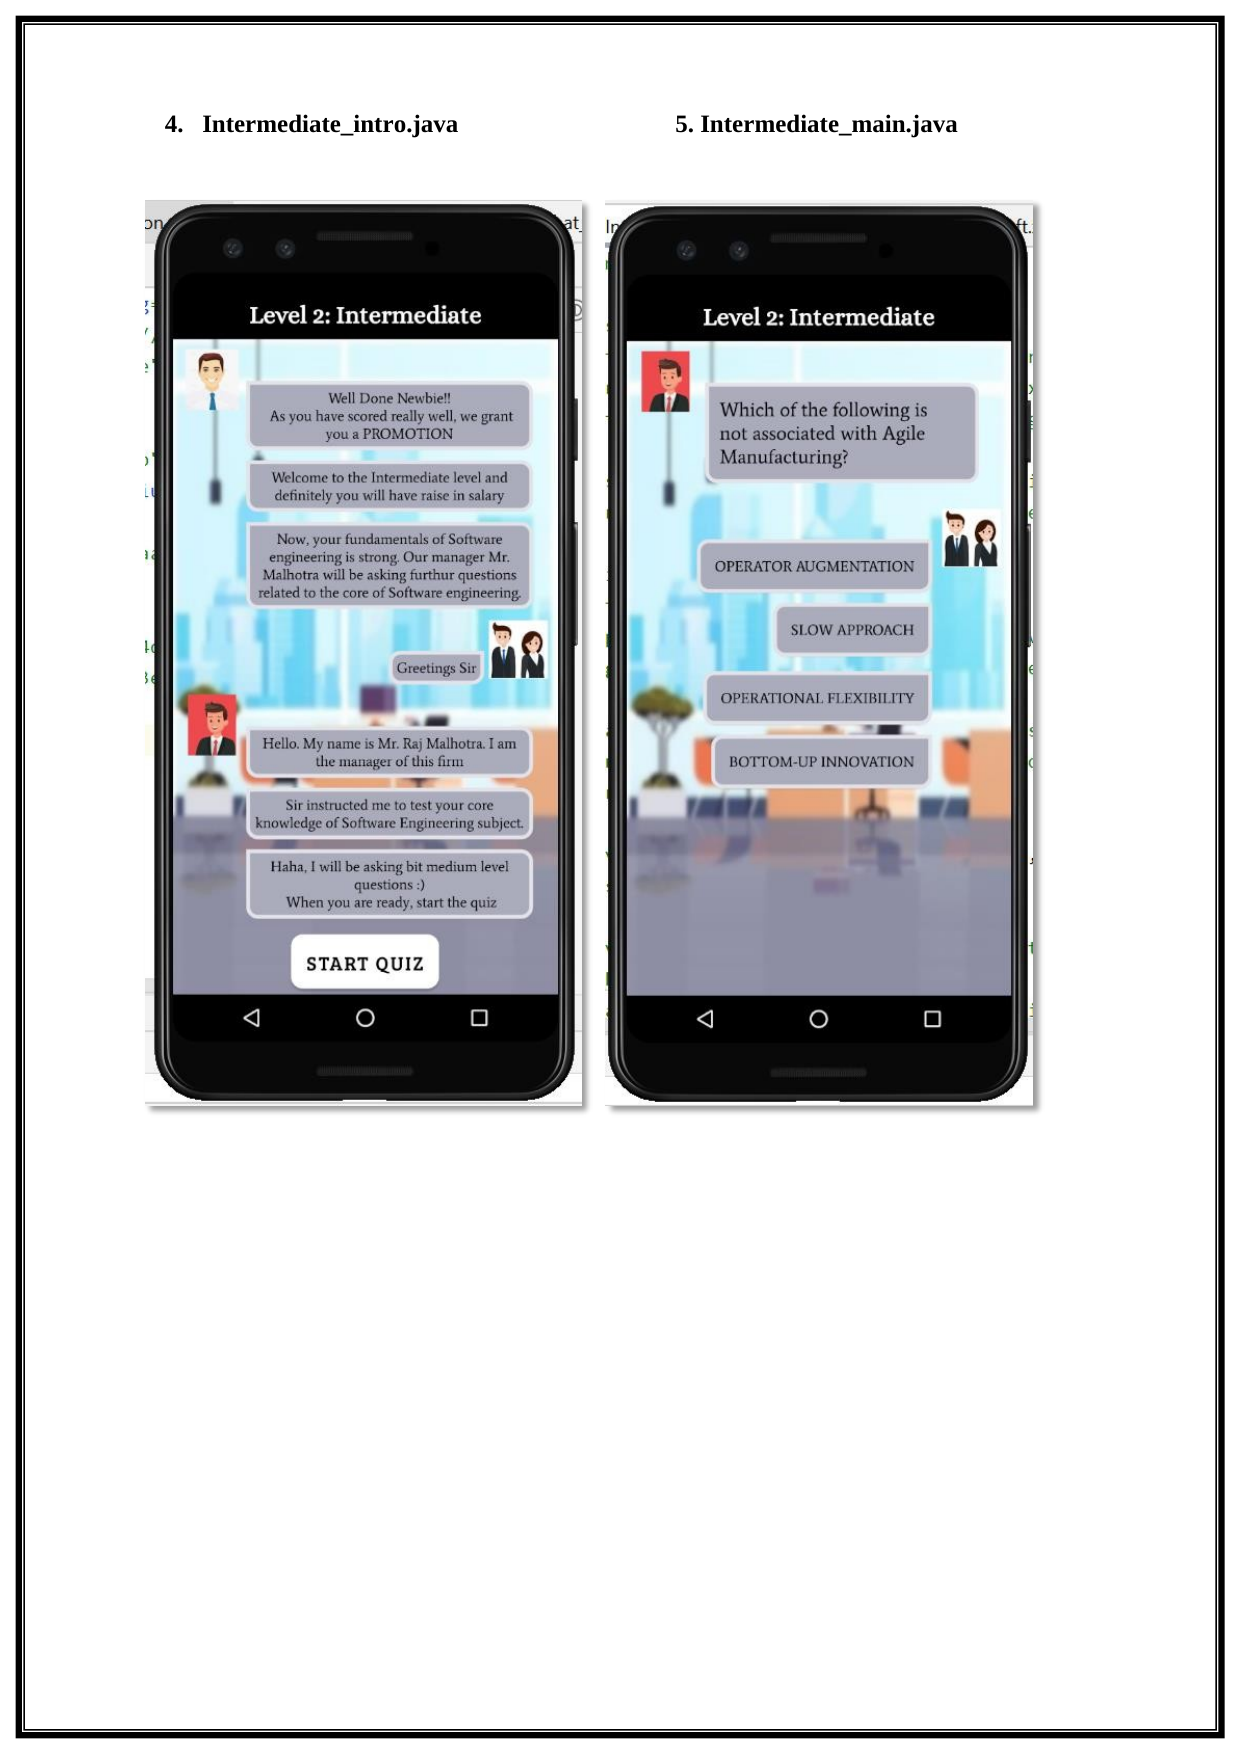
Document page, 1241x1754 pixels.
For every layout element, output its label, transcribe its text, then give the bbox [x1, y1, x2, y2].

subtitle Intermediate_intro.java 5. Intermediate_main.java [164, 109, 1205, 138]
picture [143, 199, 593, 1118]
picture [604, 199, 1045, 1118]
